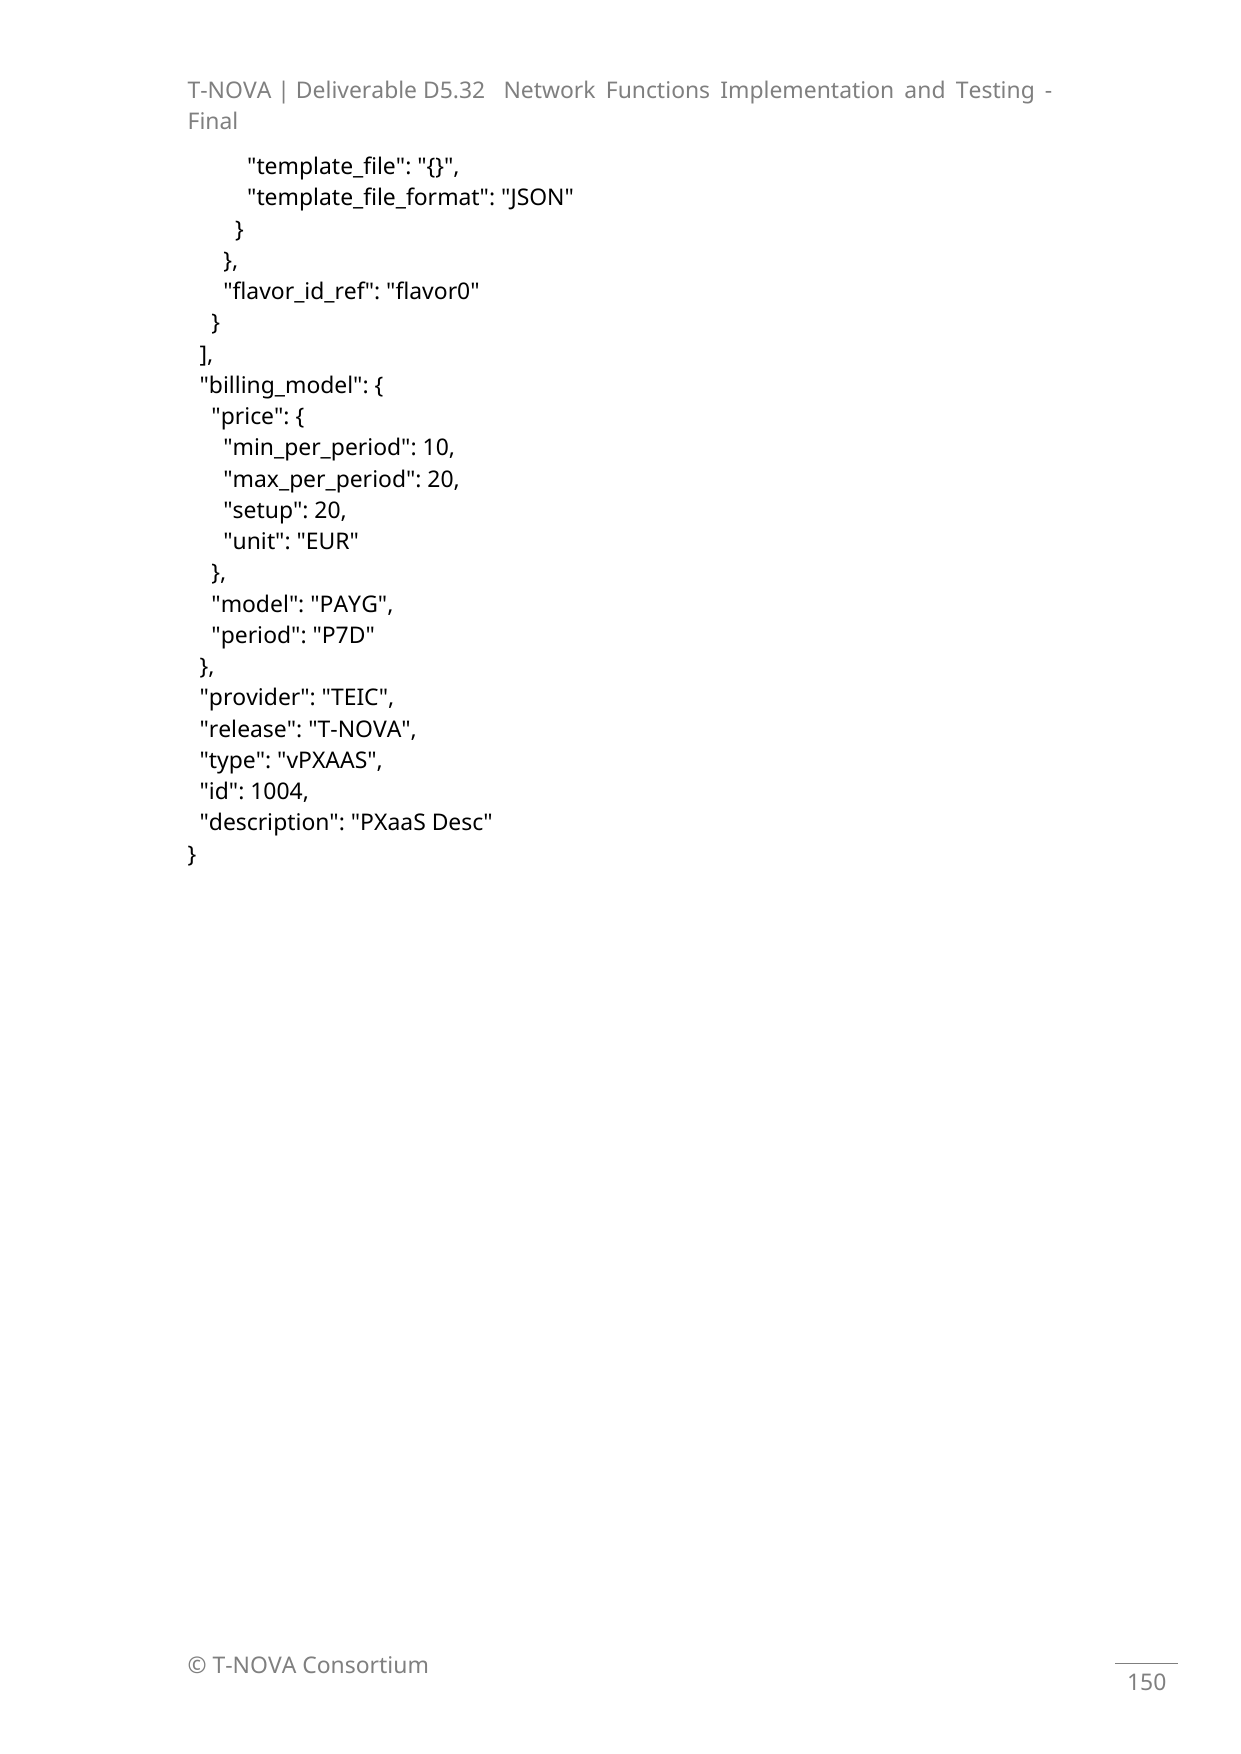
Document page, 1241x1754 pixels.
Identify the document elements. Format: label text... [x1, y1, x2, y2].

text "min_per_period": 10, [187, 431, 1053, 462]
text }, [187, 244, 1053, 275]
text ], [187, 337, 1053, 369]
text "provider": "TEIC", [187, 681, 1053, 712]
text "price": { [187, 400, 1053, 431]
text "template_file": "{}", [187, 150, 1053, 181]
text "max_per_period": 20, [187, 462, 1053, 494]
text "description": "PXaaS Desc" [187, 806, 1053, 837]
text "setup": 20, [187, 494, 1053, 525]
text }, [187, 650, 1053, 681]
text "id": 1004, [187, 775, 1053, 806]
text "release": "T-NOVA", [187, 712, 1053, 744]
text "flavor_id_ref": "flavor0" [187, 275, 1053, 306]
text "type": "vPXAAS", [187, 744, 1053, 775]
text "period": "P7D" [187, 619, 1053, 650]
text "template_file_format": "JSON" [187, 181, 1053, 212]
text }, [187, 556, 1053, 587]
text "billing_model": { [187, 369, 1053, 400]
text } [187, 837, 1053, 869]
text } [187, 306, 1053, 337]
text "unit": "EUR" [187, 525, 1053, 556]
text } [187, 212, 1053, 244]
text "model": "PAYG", [187, 587, 1053, 619]
